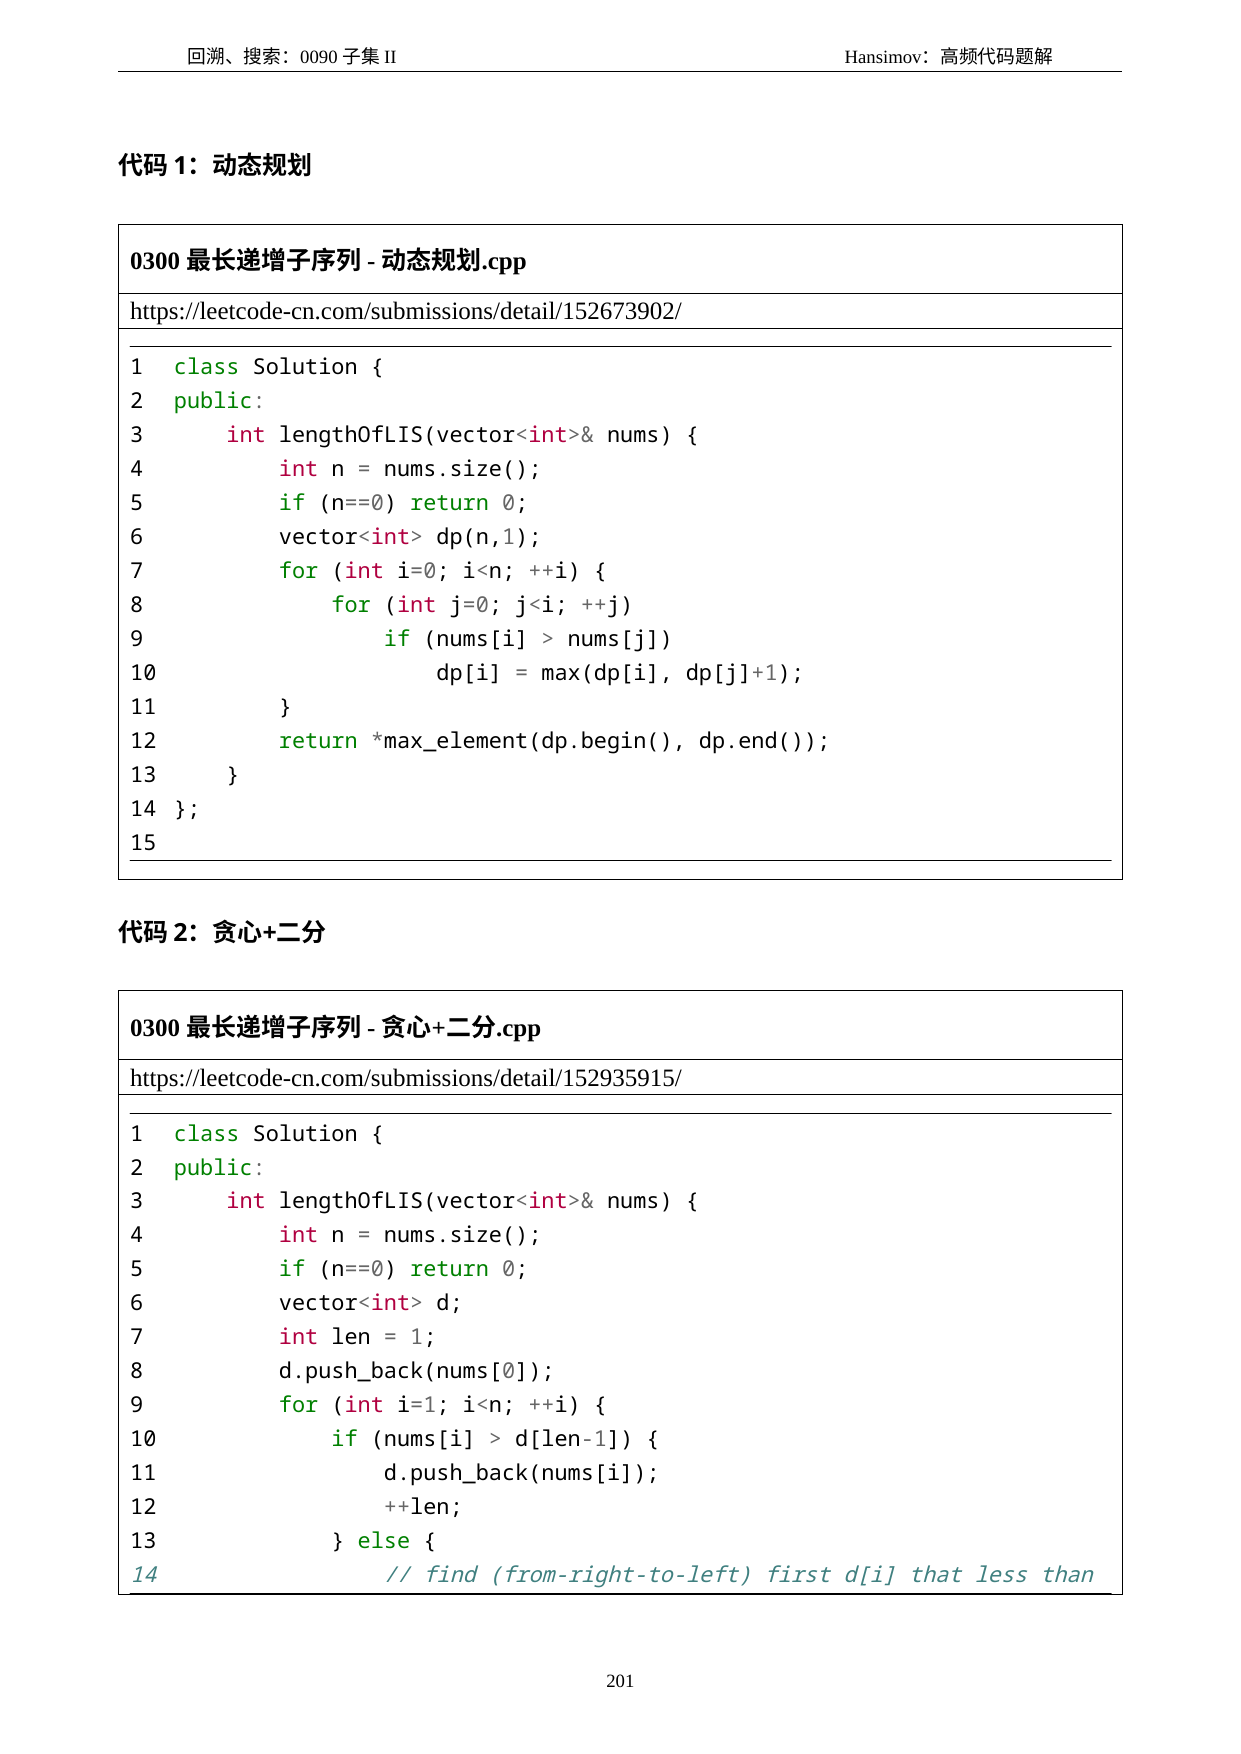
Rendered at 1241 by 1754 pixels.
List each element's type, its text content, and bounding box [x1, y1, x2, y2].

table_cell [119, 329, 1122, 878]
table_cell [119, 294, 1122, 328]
subtitle 代码2：贪心+二分 [118, 896, 1097, 964]
subtitle 代码1：动态规划 [118, 130, 1097, 198]
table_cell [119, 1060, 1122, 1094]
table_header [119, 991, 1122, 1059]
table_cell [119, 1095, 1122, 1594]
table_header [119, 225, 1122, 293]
